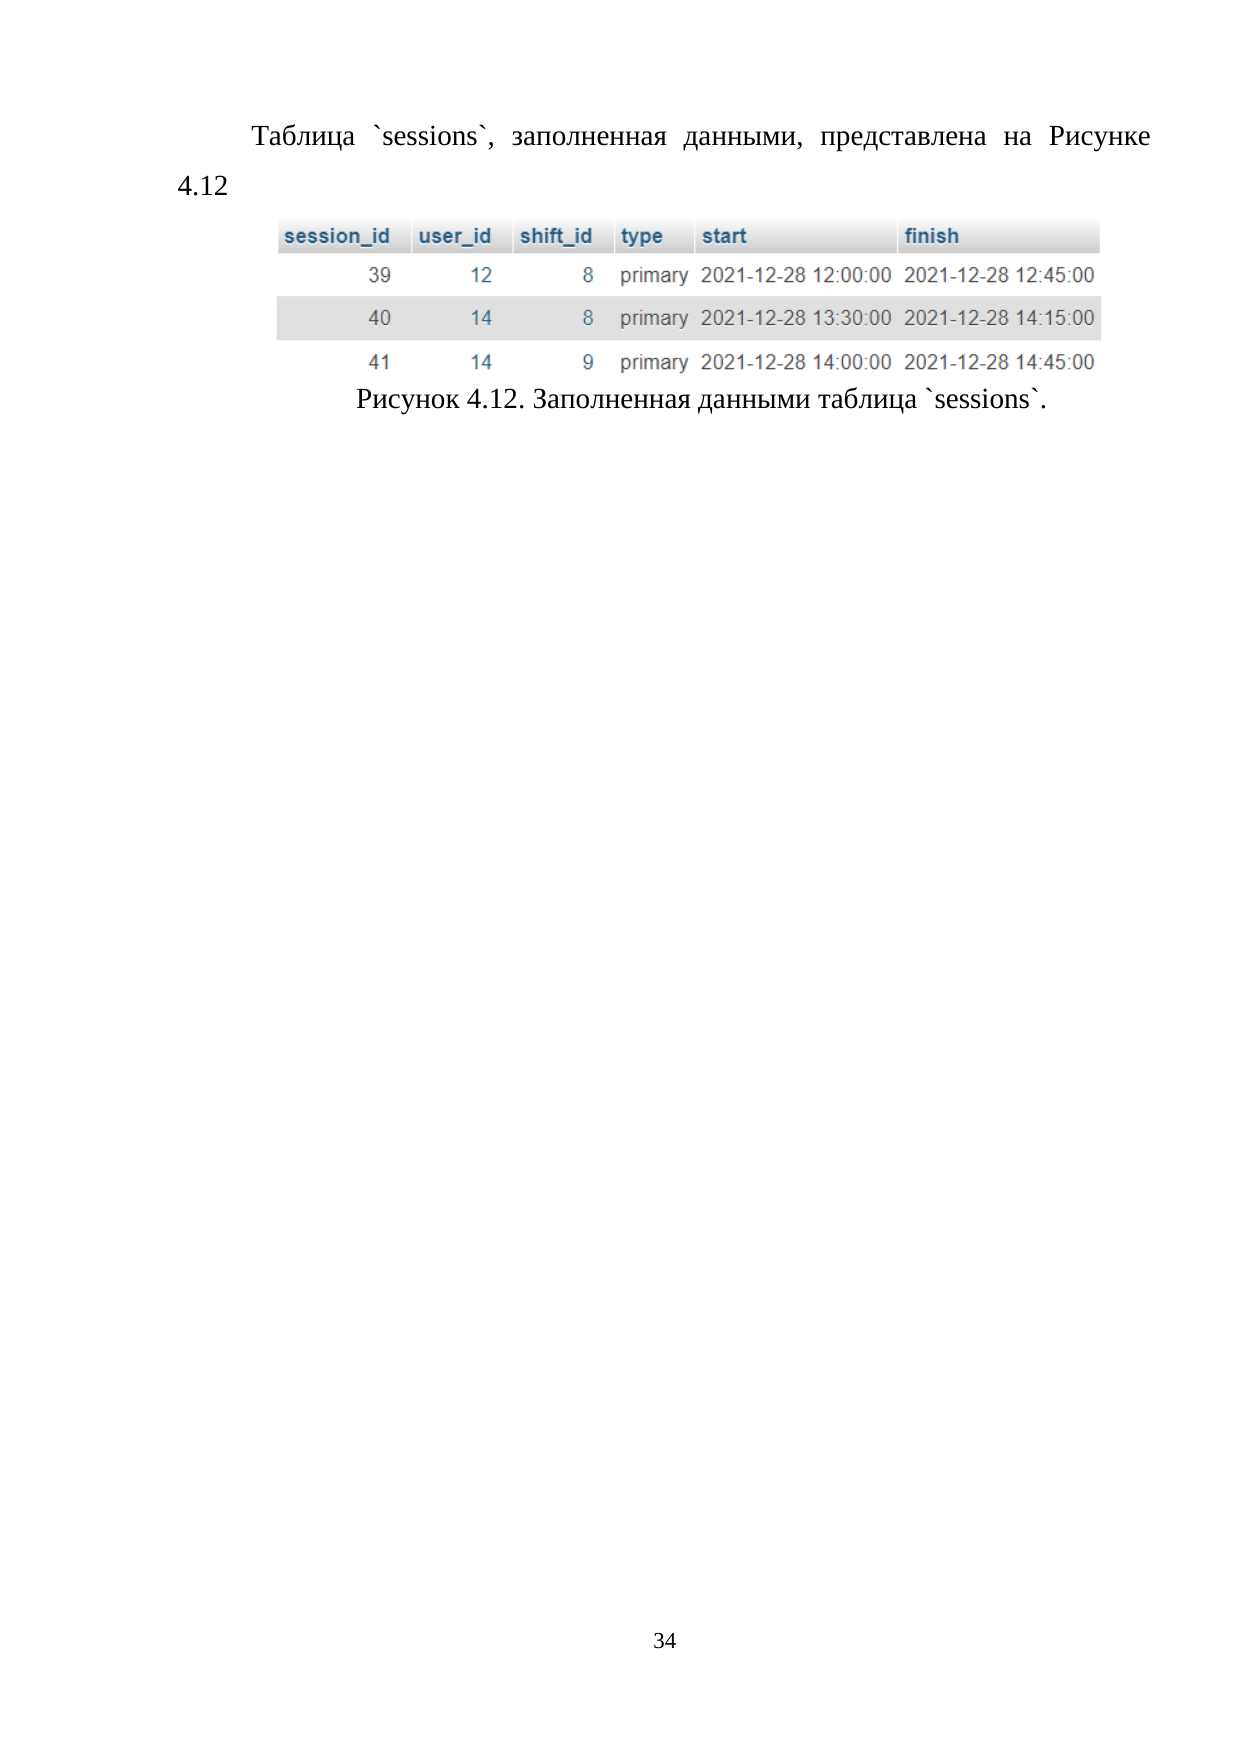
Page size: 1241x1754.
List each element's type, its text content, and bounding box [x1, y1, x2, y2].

text Таблица `sessions`, заполненная данными, представлена на Рисунке 4.12 [177, 118, 1152, 202]
picture [276, 218, 1105, 382]
text Рисунок 4.12. Заполненная данными таблица `sessions`. [177, 381, 1152, 415]
